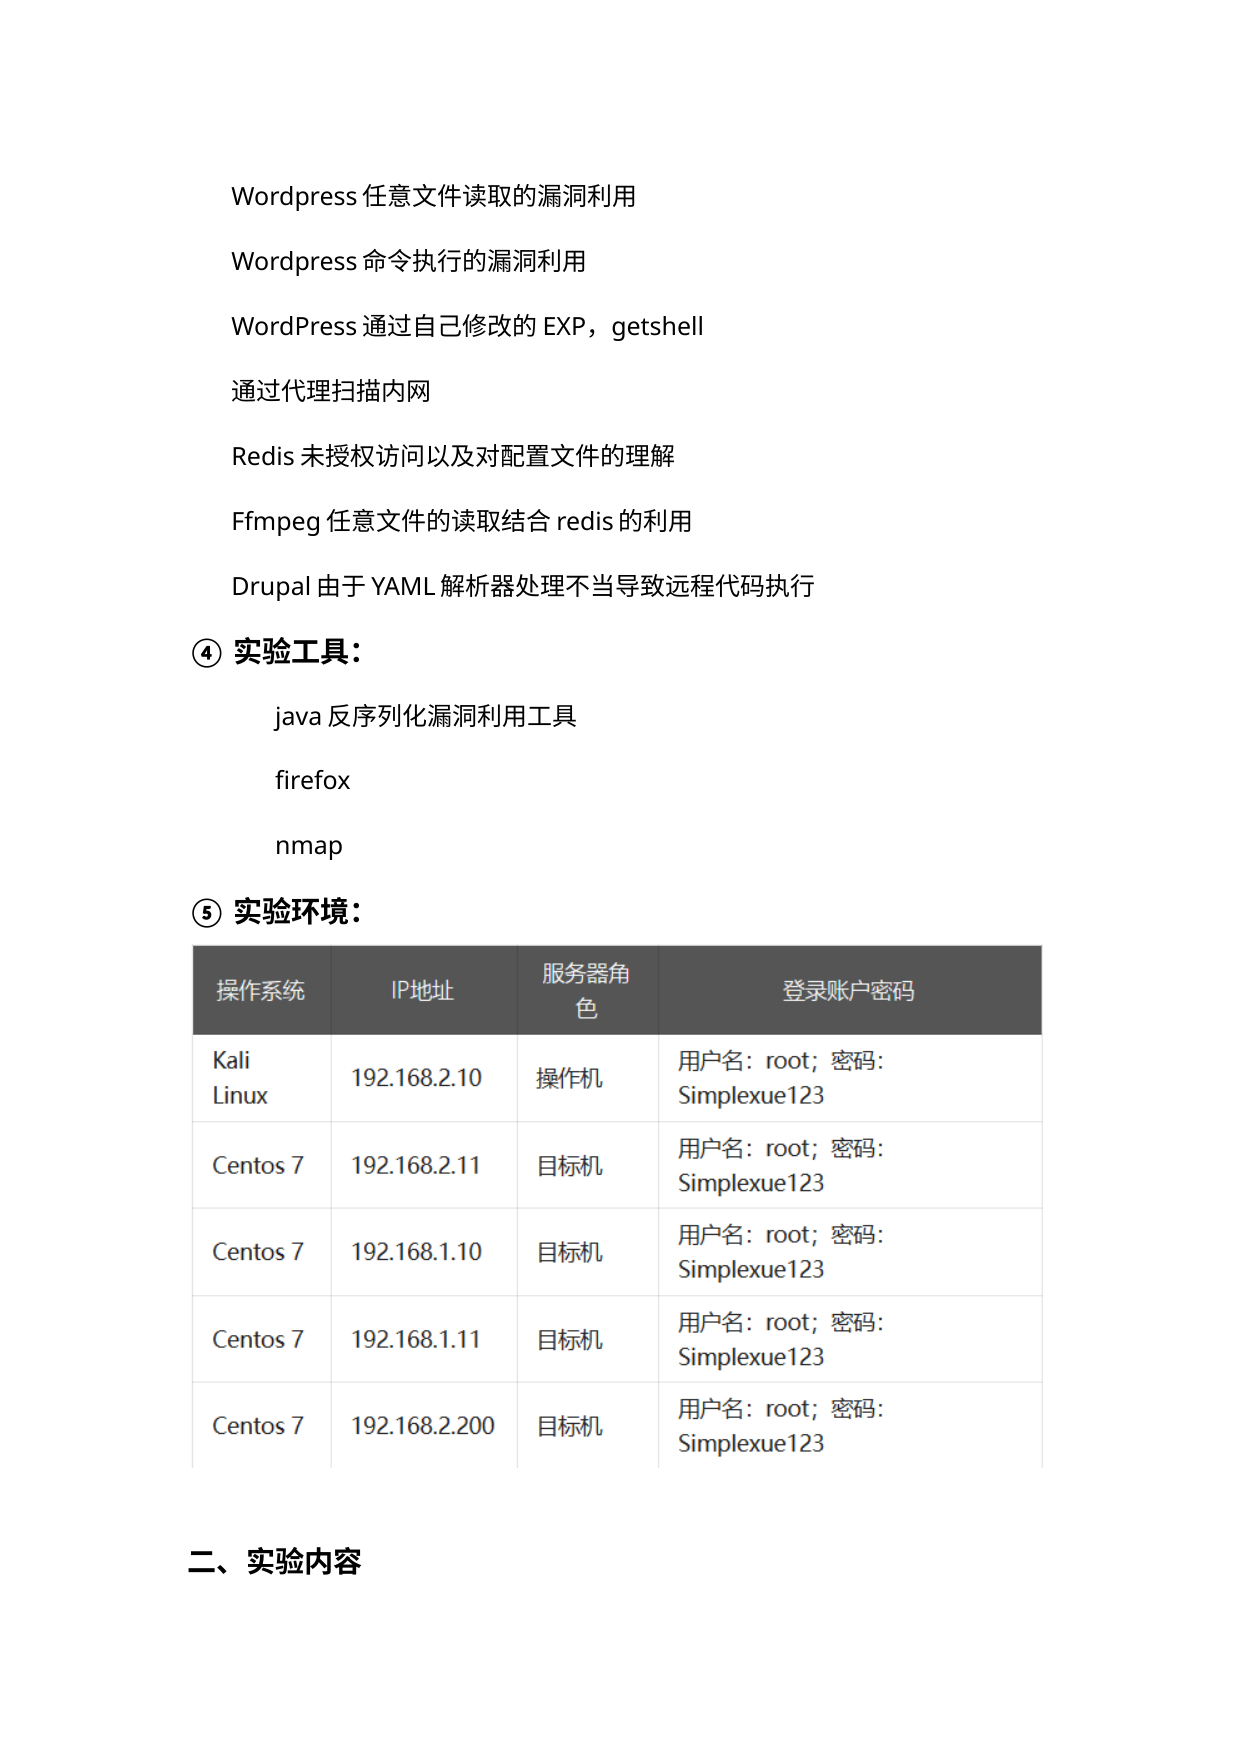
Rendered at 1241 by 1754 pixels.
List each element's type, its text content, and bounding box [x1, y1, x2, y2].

list 实验环境： [187, 877, 1053, 942]
list 实验工具： [187, 617, 1053, 682]
list 实验内容 [187, 1527, 1053, 1592]
list 通过代理扫描内网 [187, 357, 1053, 422]
list Wordpress命令执行的漏洞利用 [187, 227, 1053, 292]
list nmap [231, 812, 1053, 877]
list WordPress通过自己修改的EXP，getshell [187, 292, 1053, 357]
list Redis未授权访问以及对配置文件的理解 [187, 422, 1053, 487]
list firefox [231, 747, 1053, 812]
list Wordpress任意文件读取的漏洞利用 [187, 162, 1053, 227]
picture [187, 942, 1053, 1468]
list Drupal由于YAML解析器处理不当导致远程代码执行 [187, 552, 1053, 617]
list java反序列化漏洞利用工具 [231, 682, 1053, 747]
list Ffmpeg任意文件的读取结合redis的利用 [187, 487, 1053, 552]
